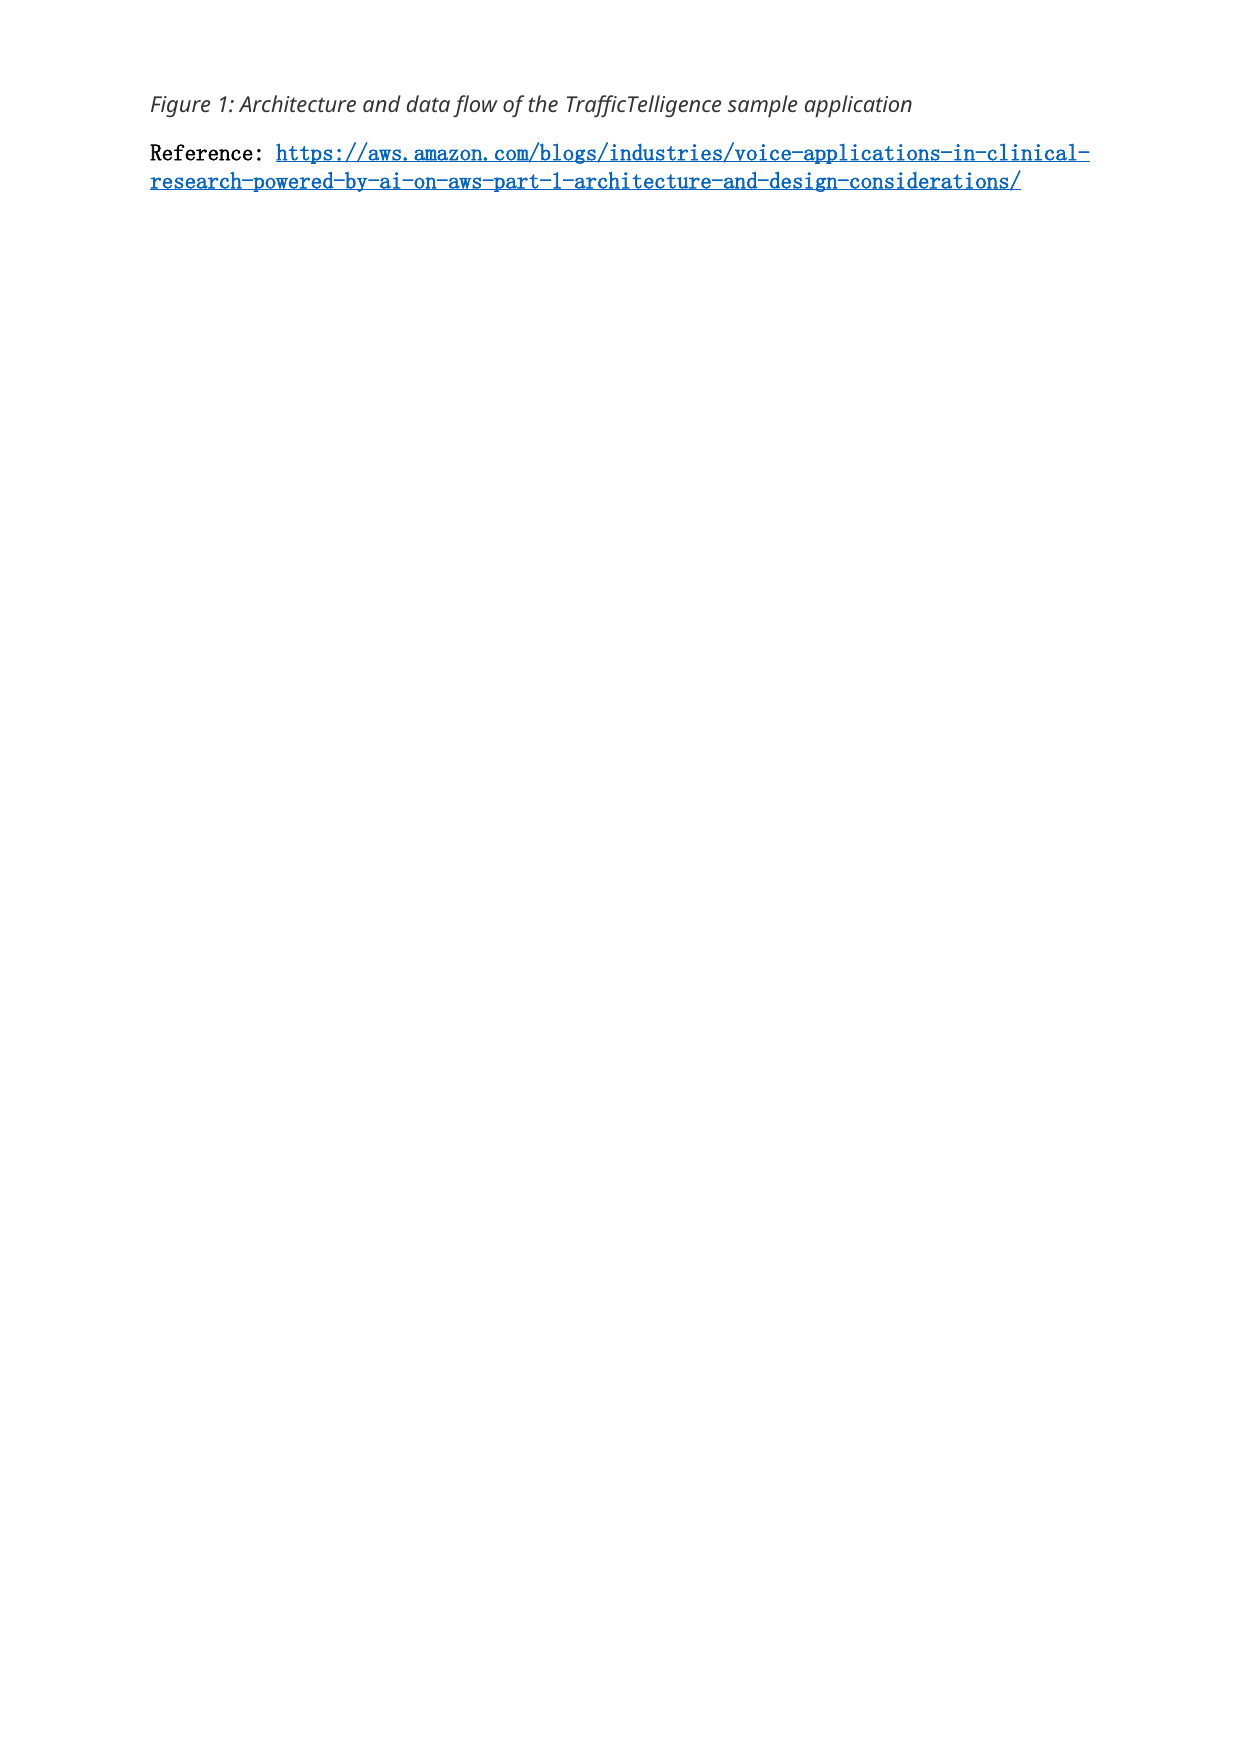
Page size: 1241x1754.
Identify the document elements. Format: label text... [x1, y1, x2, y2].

text Reference: https://aws.amazon.com/blogs/industries/voice-applications-in-clinical-research-powered-by-ai-on-aws-part-1-architecture-and-design-considerations/ [150, 137, 1090, 192]
text Figure 1: Architecture and data flow of the TrafficTelligence sample application [150, 89, 1090, 118]
